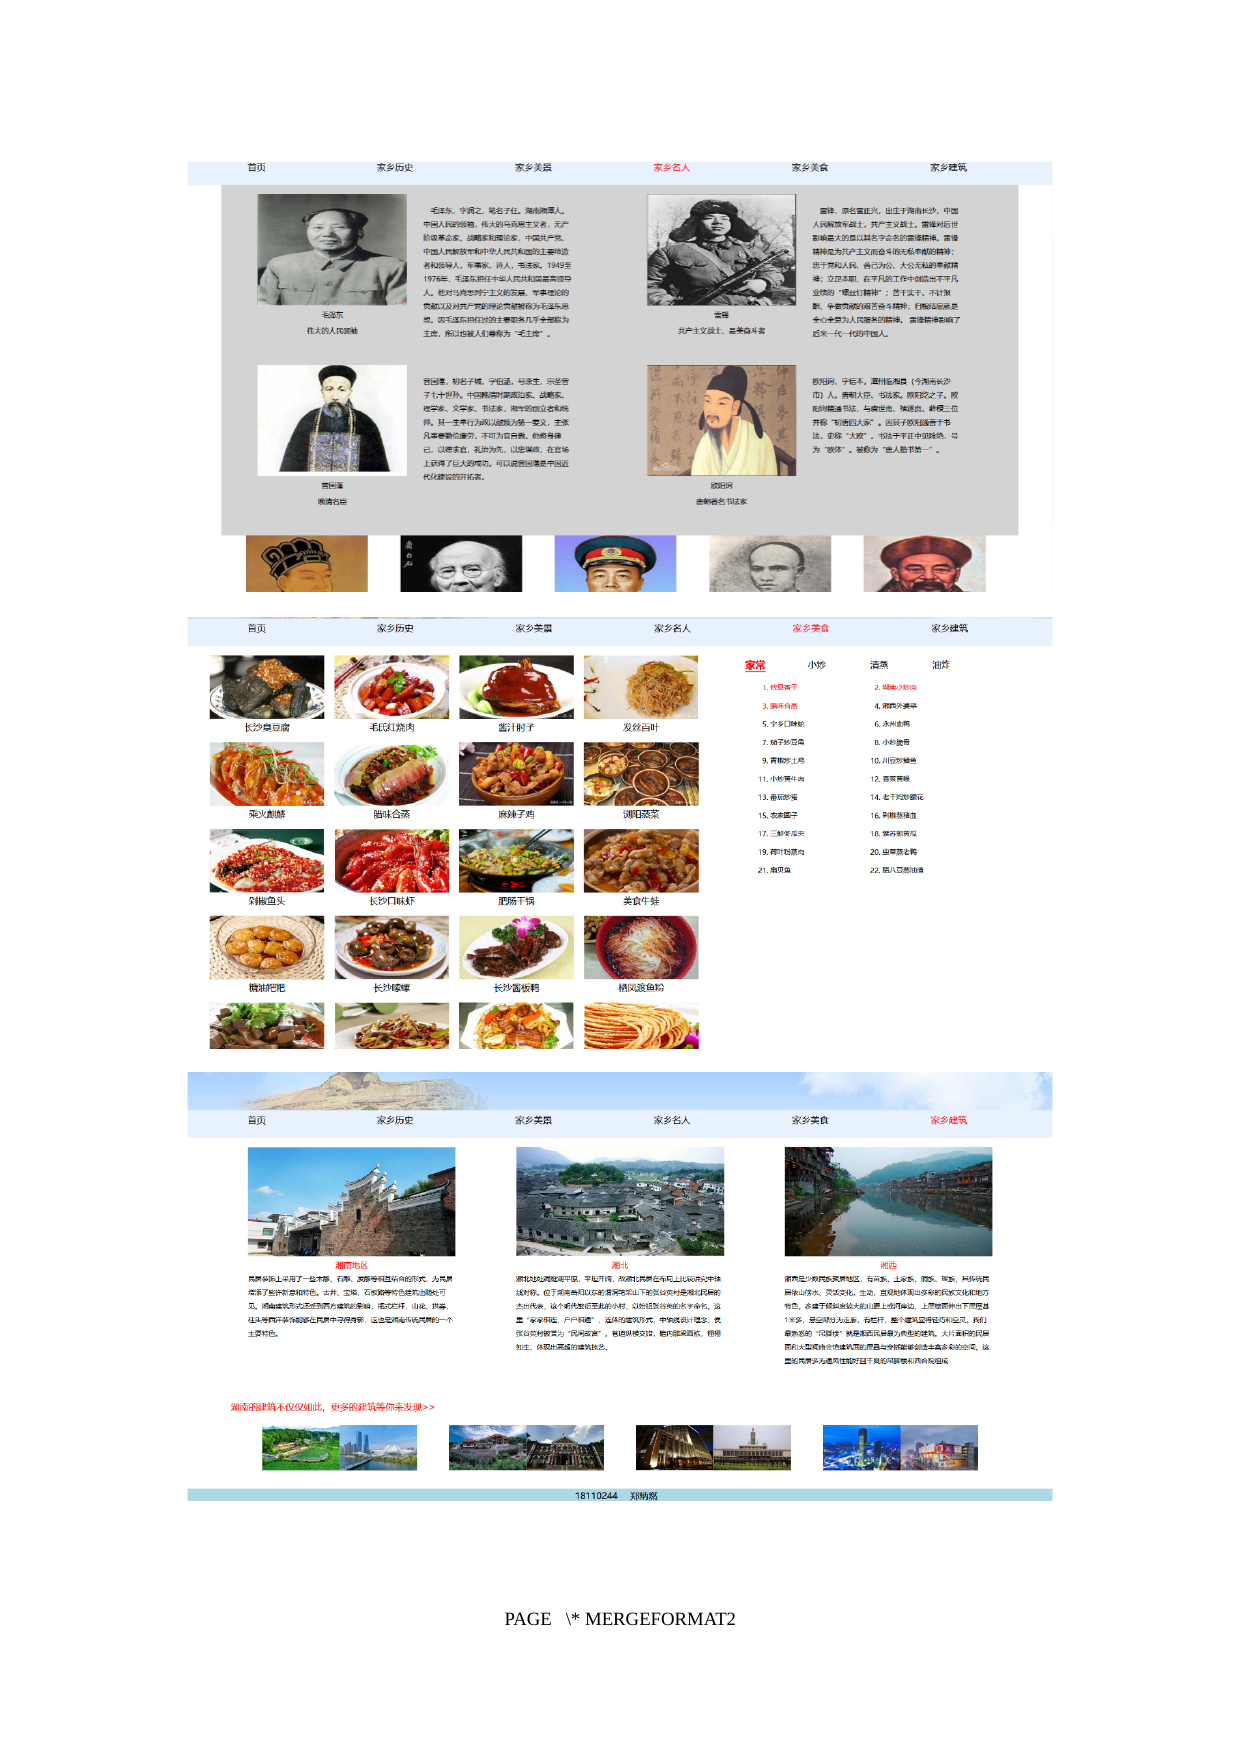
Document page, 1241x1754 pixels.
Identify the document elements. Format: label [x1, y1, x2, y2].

picture [187, 162, 1053, 592]
picture [187, 1072, 1053, 1501]
picture [187, 617, 1053, 1049]
